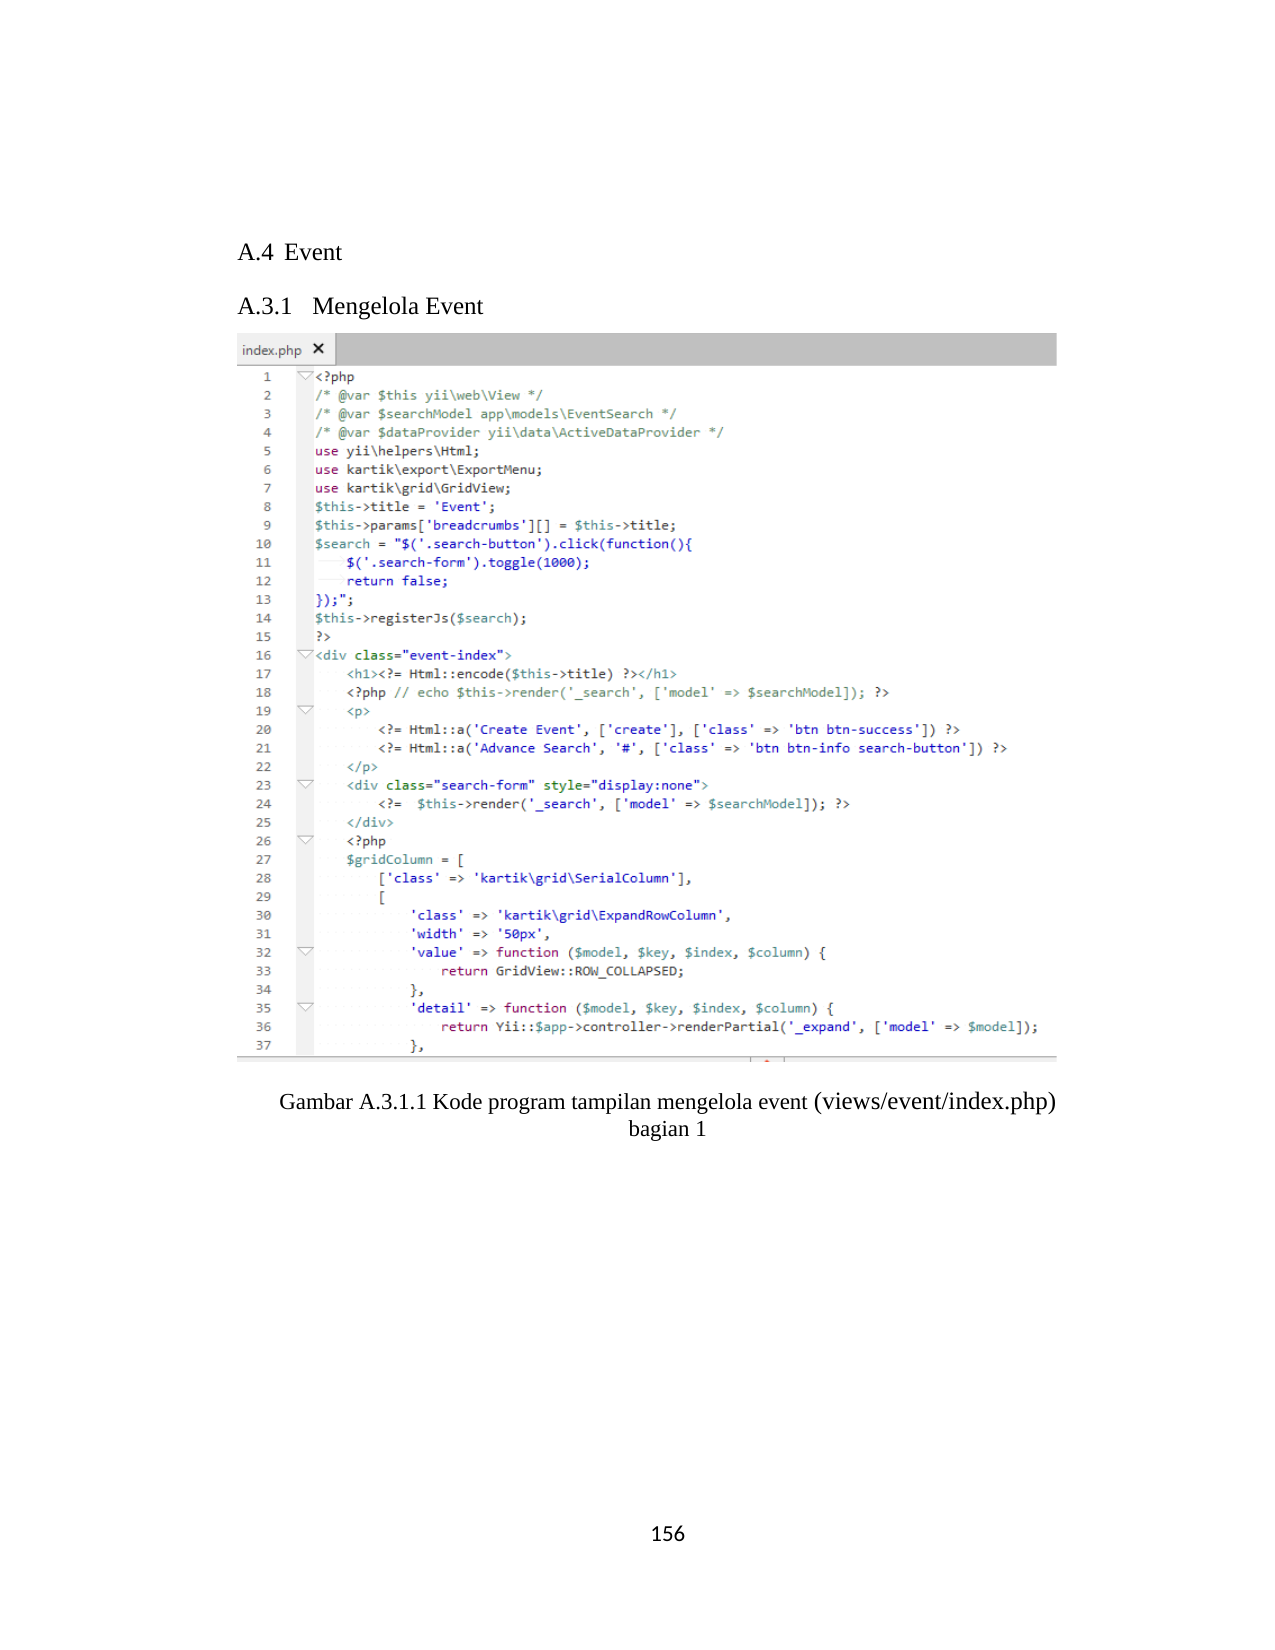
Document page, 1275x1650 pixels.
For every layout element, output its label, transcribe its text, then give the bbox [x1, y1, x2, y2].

text bagian 1 [237, 1115, 1098, 1141]
subtitle Mengelola Event [237, 291, 1098, 319]
picture [237, 333, 1057, 1062]
subtitle Event [237, 237, 1098, 266]
